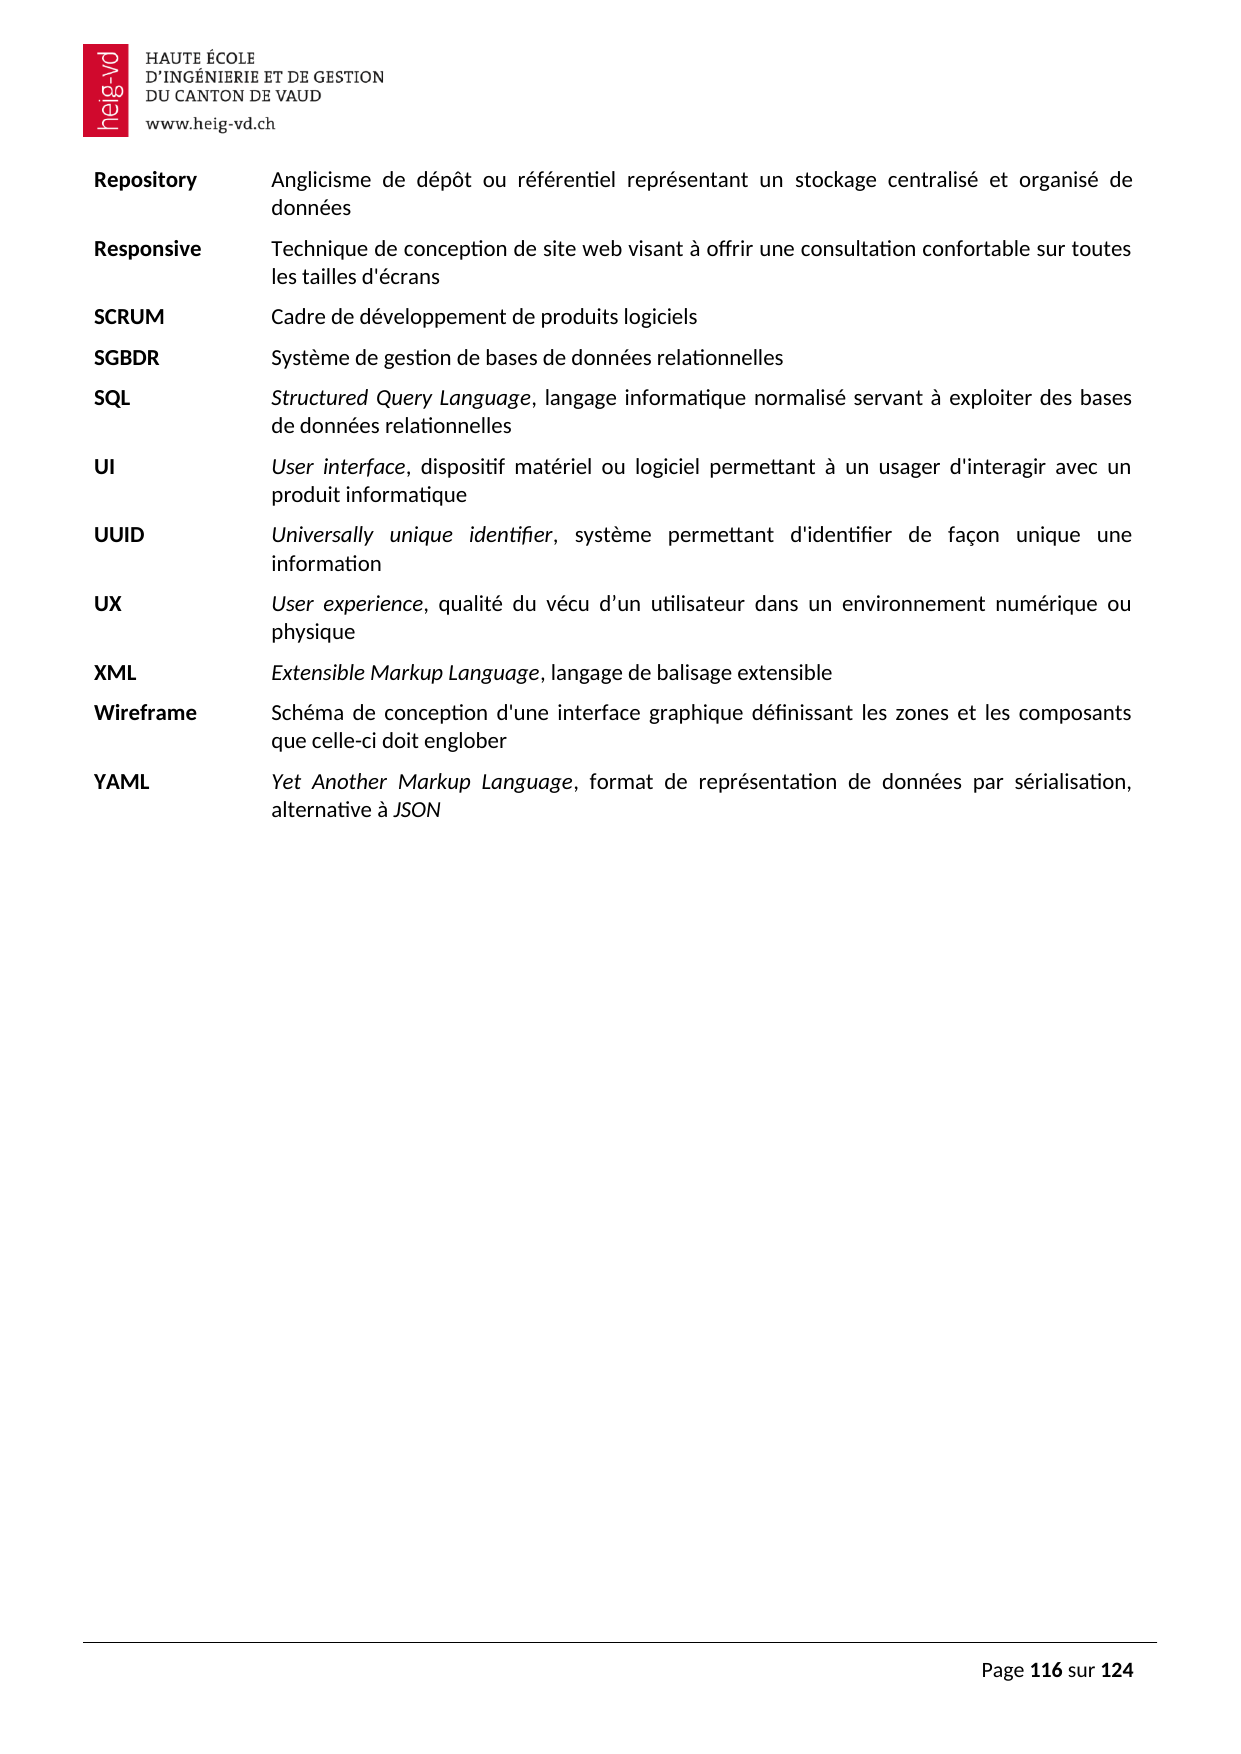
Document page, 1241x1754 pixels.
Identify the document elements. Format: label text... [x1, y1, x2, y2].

table_cell UI [83, 452, 260, 521]
table_cell Wireframe [83, 698, 260, 767]
table_cell UX [83, 589, 260, 658]
table_cell Anglicisme de dépôt ou référentiel représentant un stockage centralisé et organisé de données [260, 165, 1145, 234]
table_cell Responsive [83, 234, 260, 302]
table_cell Universally unique identifier, système permettant d'identifier de façon unique une information [260, 521, 1145, 589]
table_cell Système de gestion de bases de données relationnelles [260, 343, 1145, 383]
table_cell SCRUM [83, 303, 260, 343]
table_cell User interface, dispositif matériel ou logiciel permettant à un usager d'interagir avec un produit informatique [260, 452, 1145, 521]
table_cell Schéma de conception d'une interface graphique définissant les zones et les composants que celle-ci doit englober [260, 698, 1145, 767]
table_cell SGBDR [83, 343, 260, 383]
table_cell Structured Query Language, langage informatique normalisé servant à exploiter des bases de données relationnelles [260, 384, 1145, 452]
table_cell Technique de conception de site web visant à offrir une consultation confortable sur toutes les tailles d'écrans [260, 234, 1145, 302]
table_cell YAML [83, 767, 260, 835]
picture [83, 44, 384, 137]
table_cell XML [83, 658, 260, 698]
table_cell Extensible Markup Language, langage de balisage extensible [260, 658, 1145, 698]
table_cell Cadre de développement de produits logiciels [260, 303, 1145, 343]
table_cell Repository [83, 165, 260, 234]
table_cell UUID [83, 521, 260, 589]
table_cell Yet Another Markup Language, format de représentation de données par sérialisation, alternative à JSON [260, 767, 1145, 835]
table_cell SQL [83, 384, 260, 452]
table_cell User experience, qualité du vécu d’un utilisateur dans un environnement numérique ou physique [260, 589, 1145, 658]
